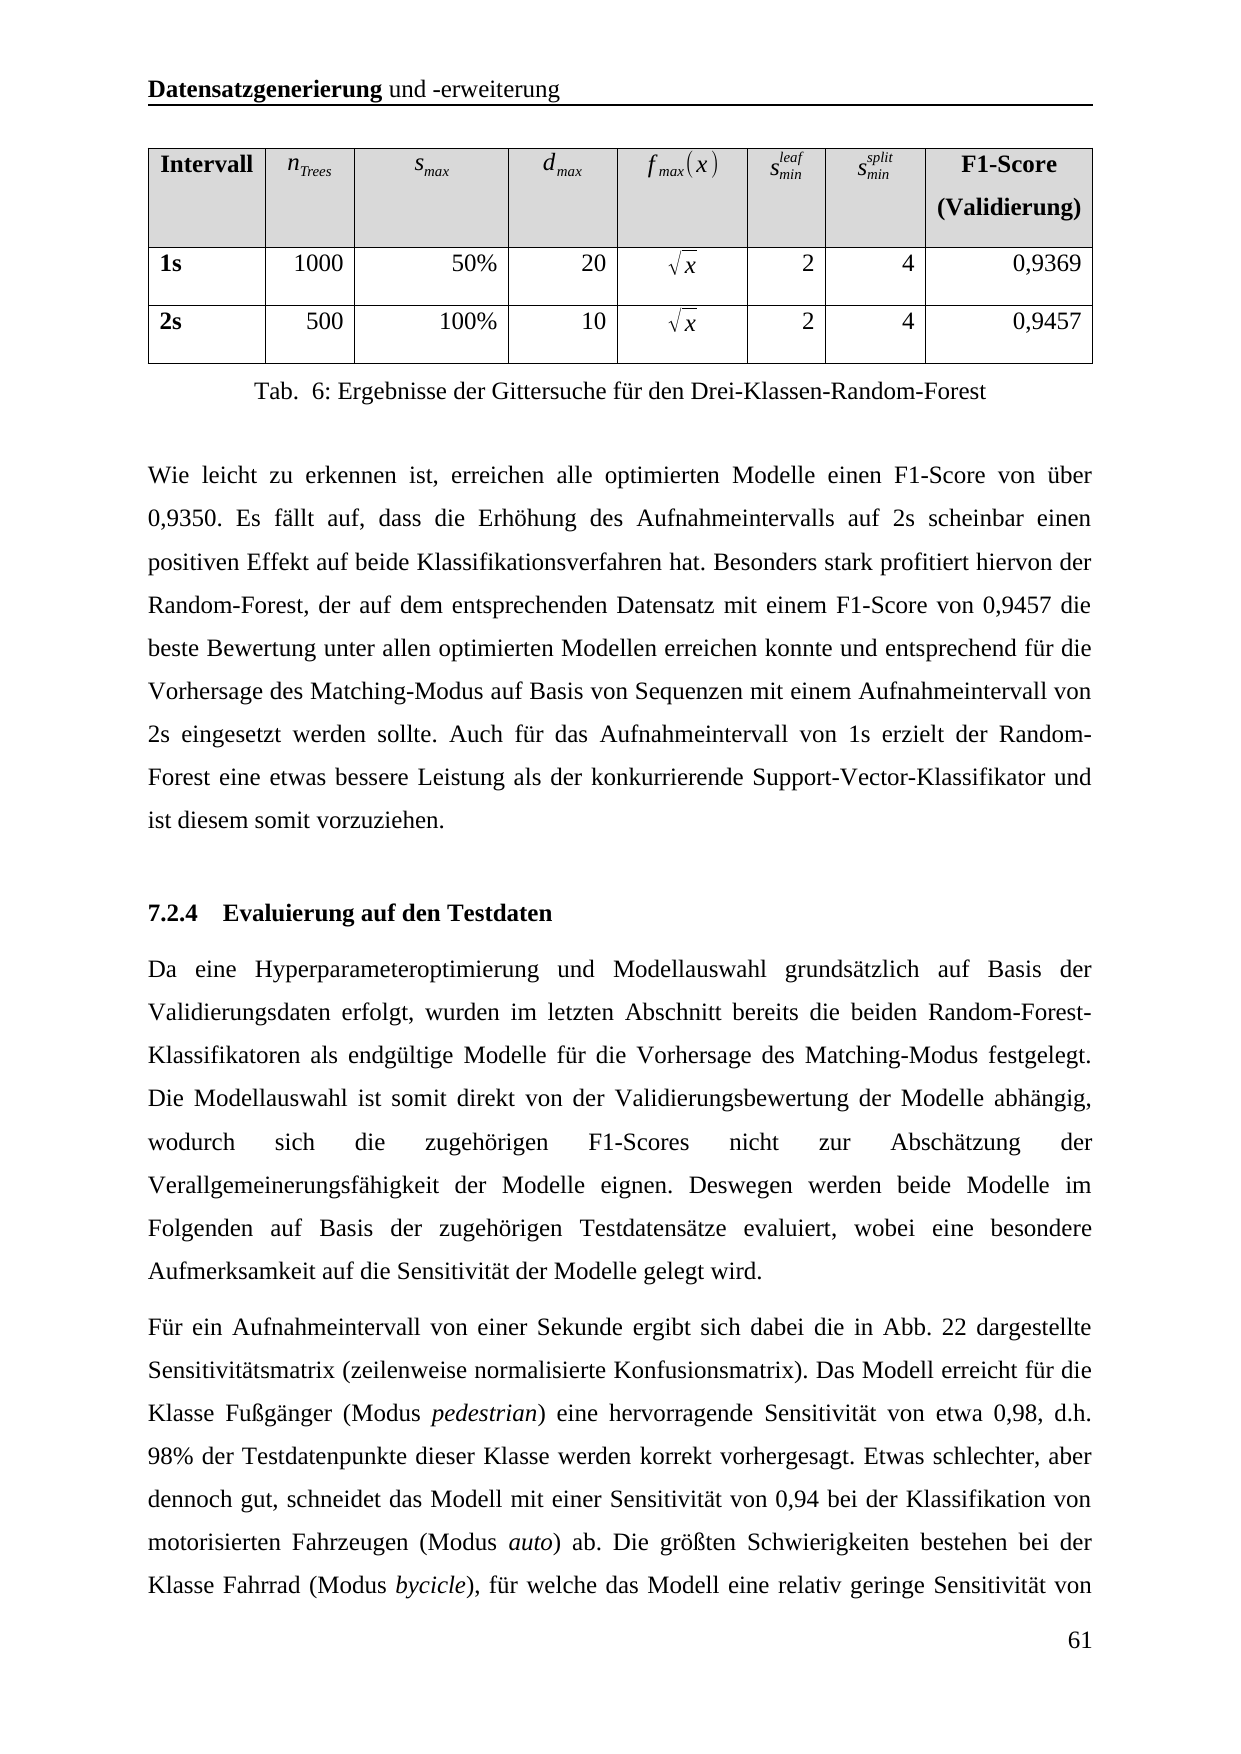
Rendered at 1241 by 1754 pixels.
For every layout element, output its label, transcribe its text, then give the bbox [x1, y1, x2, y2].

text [148, 1312, 1093, 1599]
table_header [748, 149, 825, 247]
table_cell 4 [826, 306, 925, 362]
table_cell 4 [826, 248, 925, 305]
table_cell 50% [355, 248, 508, 305]
table_cell 20 [509, 248, 617, 305]
text Wie leicht zu erkennen ist, erreichen alle optimierten Modelle einen F1-Score von über 0,9350. Es fällt auf, dass die Erhöhung des Aufnahmeintervalls auf 2s scheinbar einen positiven Effekt auf beide Klassifikationsverfahren hat. Besonders stark profitiert hiervon der Random-Forest, der auf dem entsprechenden Datensatz mit einem F1-Score von 0,9457 die beste Bewertung unter allen optimierten Modellen erreichen konnte und entsprechend für die Vorhersage des Matching-Modus auf Basis von Sequenzen mit einem Aufnahmeintervall von 2s eingesetzt werden sollte. Auch für das Aufnahmeintervall von 1s erzielt der Random-Forest eine etwas bessere Leistung als der konkurrierende Support-Vector-Klassifikator und ist diesem somit vorzuziehen. [148, 460, 1093, 834]
table_cell [618, 248, 747, 305]
table_cell [618, 306, 747, 362]
table_cell 100% [355, 306, 508, 362]
table_cell 0,9369 [926, 248, 1092, 305]
table_header [509, 149, 617, 247]
text Da eine Hyperparameteroptimierung und Modellauswahl grundsätzlich auf Basis der Validierungsdaten erfolgt, wurden im letzten Abschnitt bereits die beiden Random-Forest-Klassifikatoren als endgültige Modelle für die Vorhersage des Matching-Modus festgelegt. Die Modellauswahl ist somit direkt von der Validierungsbewertung der Modelle abhängig, wodurch sich die zugehörigen F1-Scores nicht zur Abschätzung der Verallgemeinerungsfähigkeit der Modelle eignen. Deswegen werden beide Modelle im Folgenden auf Basis der zugehörigen Testdatensätze evaluiert, wobei eine besondere Aufmerksamkeit auf die Sensitivität der Modelle gelegt wird. [148, 954, 1093, 1285]
table_cell 2s [149, 306, 265, 362]
table_cell 1000 [266, 248, 354, 305]
table_header Intervall [149, 149, 265, 247]
table_cell 0,9457 [926, 306, 1092, 362]
subtitle Evaluierung auf den Testdaten [148, 898, 1093, 927]
table_header [355, 149, 508, 247]
table_cell 500 [266, 306, 354, 362]
table_header [826, 149, 925, 247]
table_cell 2 [748, 248, 825, 305]
table_cell 1s [149, 248, 265, 305]
table_cell 10 [509, 306, 617, 362]
table_header [266, 149, 354, 247]
table_header [618, 149, 747, 247]
table_cell 2 [748, 306, 825, 362]
table_header F1-Score (Validierung) [926, 149, 1092, 247]
